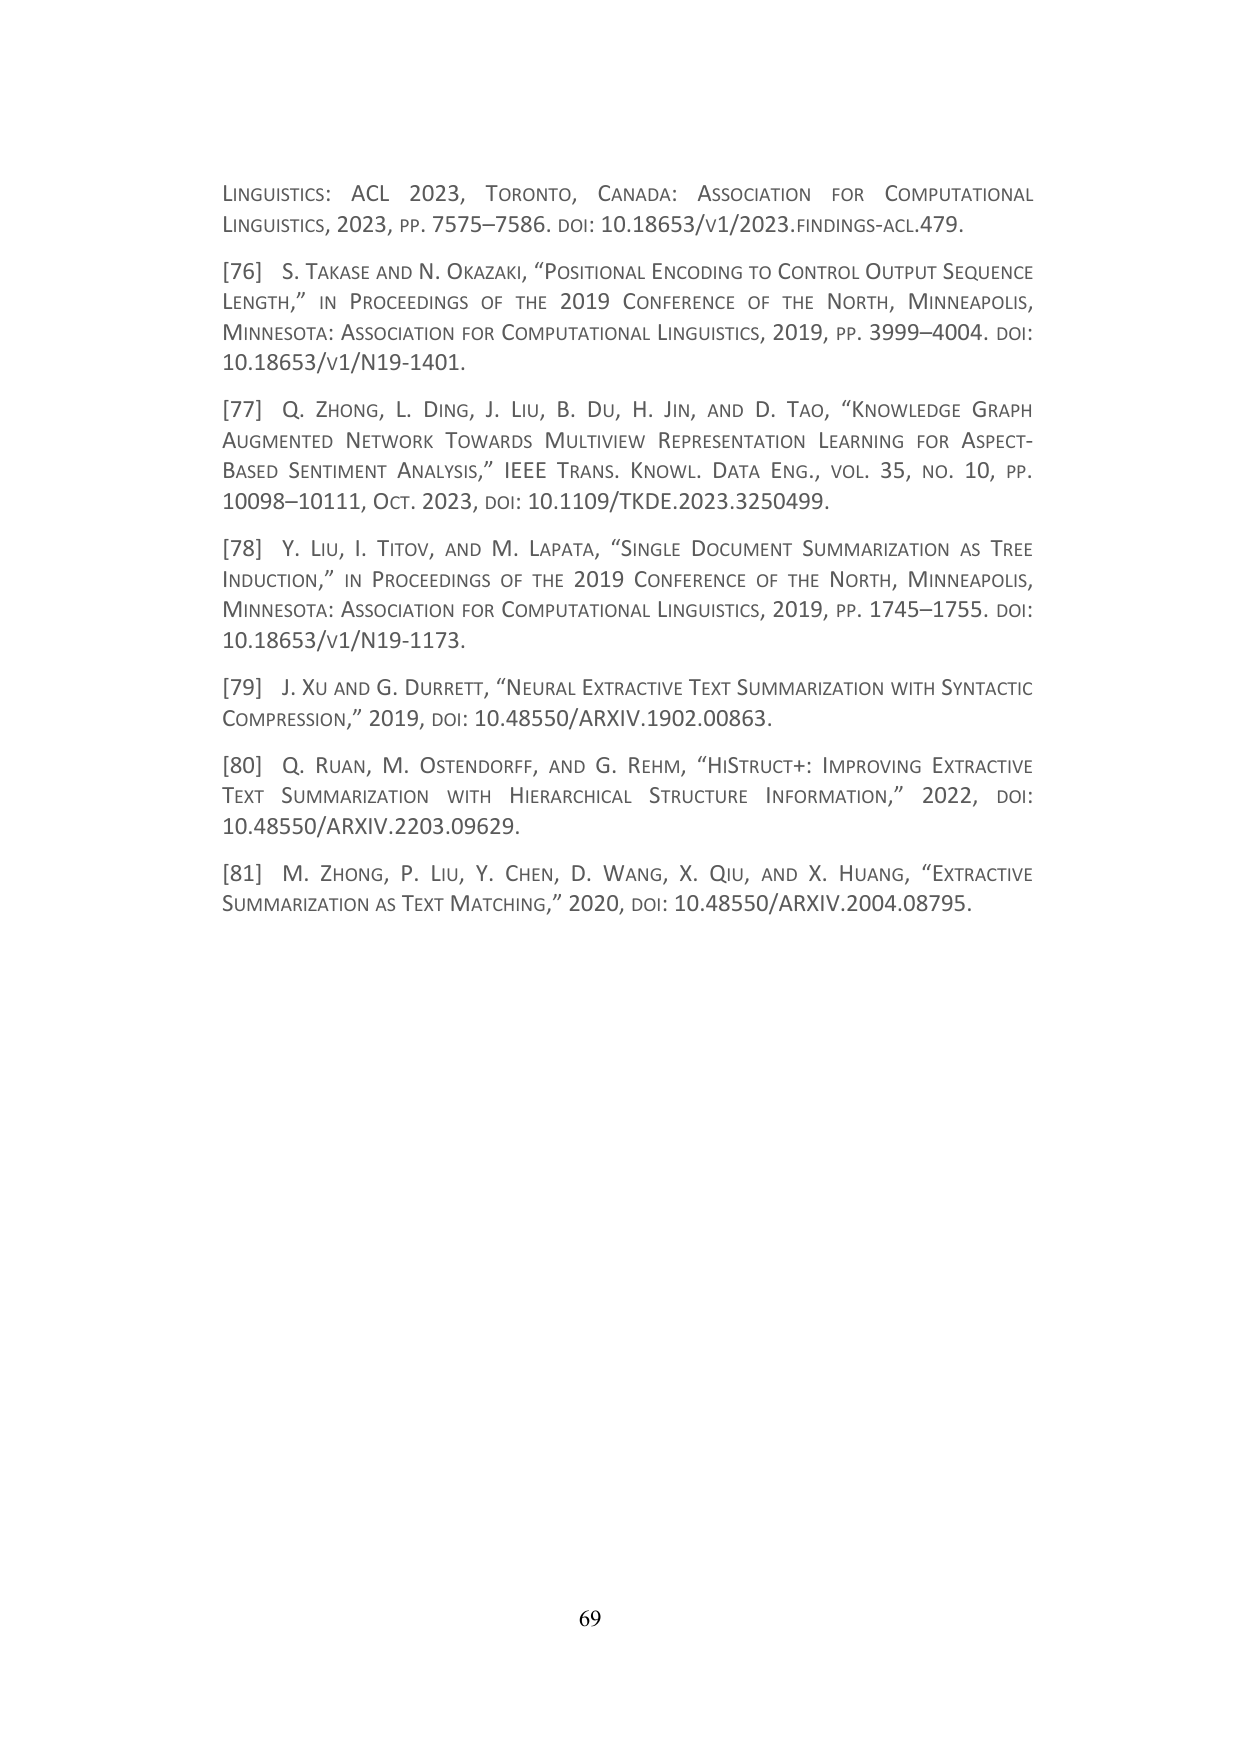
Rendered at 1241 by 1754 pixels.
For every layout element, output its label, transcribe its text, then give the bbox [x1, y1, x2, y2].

text [80] Q. Ruan, M. Ostendorff, and G. Rehm, “HiStruct+: Improving Extractive Text Summarization with Hierarchical Structure Information,” 2022, doi: 10.48550/ARXIV.2203.09629. [222, 749, 1033, 840]
text [76] S. Takase and N. Okazaki, “Positional Encoding to Control Output Sequence Length,” in Proceedings of the 2019 Conference of the North, Minneapolis, Minnesota: Association for Computational Linguistics, 2019, pp. 3999–4004. doi: 10.18653/v1/N19-1401. [222, 255, 1033, 377]
text [77] Q. Zhong, L. Ding, J. Liu, B. Du, H. Jin, and D. Tao, “Knowledge Graph Augmented Network Towards Multiview Representation Learning for Aspect-Based Sentiment Analysis,” IEEE Trans. Knowl. Data Eng., vol. 35, no. 10, pp. 10098–10111, Oct. 2023, doi: 10.1109/TKDE.2023.3250499. [222, 394, 1033, 516]
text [222, 177, 1033, 238]
text [78] Y. Liu, I. Titov, and M. Lapata, “Single Document Summarization as Tree Induction,” in Proceedings of the 2019 Conference of the North, Minneapolis, Minnesota: Association for Computational Linguistics, 2019, pp. 1745–1755. doi: 10.18653/v1/N19-1173. [222, 532, 1033, 654]
text [81] M. Zhong, P. Liu, Y. Chen, D. Wang, X. Qiu, and X. Huang, “Extractive Summarization as Text Matching,” 2020, doi: 10.48550/ARXIV.2004.08795. [222, 857, 1033, 918]
text [79] J. Xu and G. Durrett, “Neural Extractive Text Summarization with Syntactic Compression,” 2019, doi: 10.48550/ARXIV.1902.00863. [222, 671, 1033, 732]
